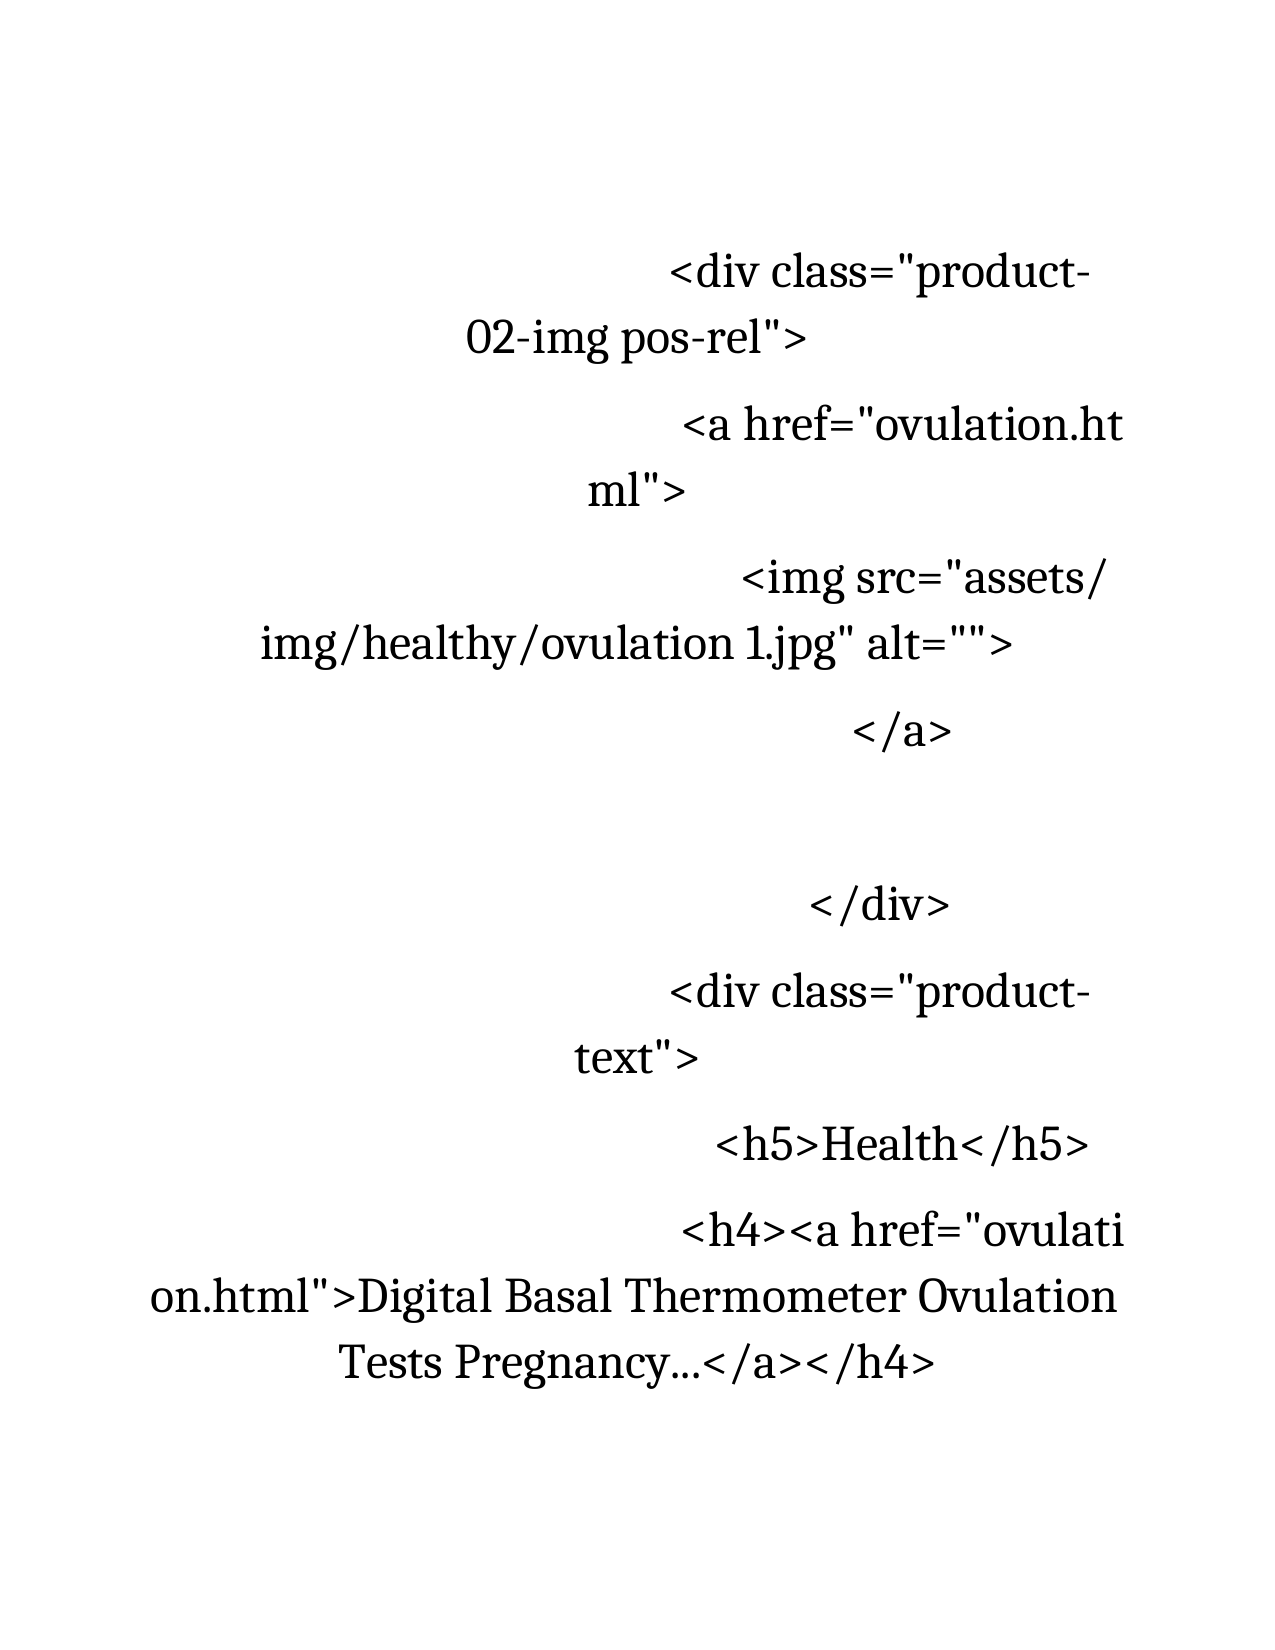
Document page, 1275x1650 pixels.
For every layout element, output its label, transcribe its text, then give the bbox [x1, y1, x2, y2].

text <a href="ovulation.html"> [150, 396, 1125, 519]
text <h4><a href="ovulation.html">Digital Basal Thermometer Ovulation Tests Pregnancy...</a></h4> [150, 1202, 1125, 1391]
text </a> [150, 701, 1125, 759]
text <div class="product-text"> [150, 962, 1125, 1086]
text <h5>Health</h5> [150, 1115, 1125, 1172]
text <img src="assets/img/healthy/ovulation 1.jpg" alt=""> [150, 548, 1125, 672]
text <div class="product-02-img pos-rel"> [150, 243, 1125, 366]
text </div> [150, 875, 1125, 933]
